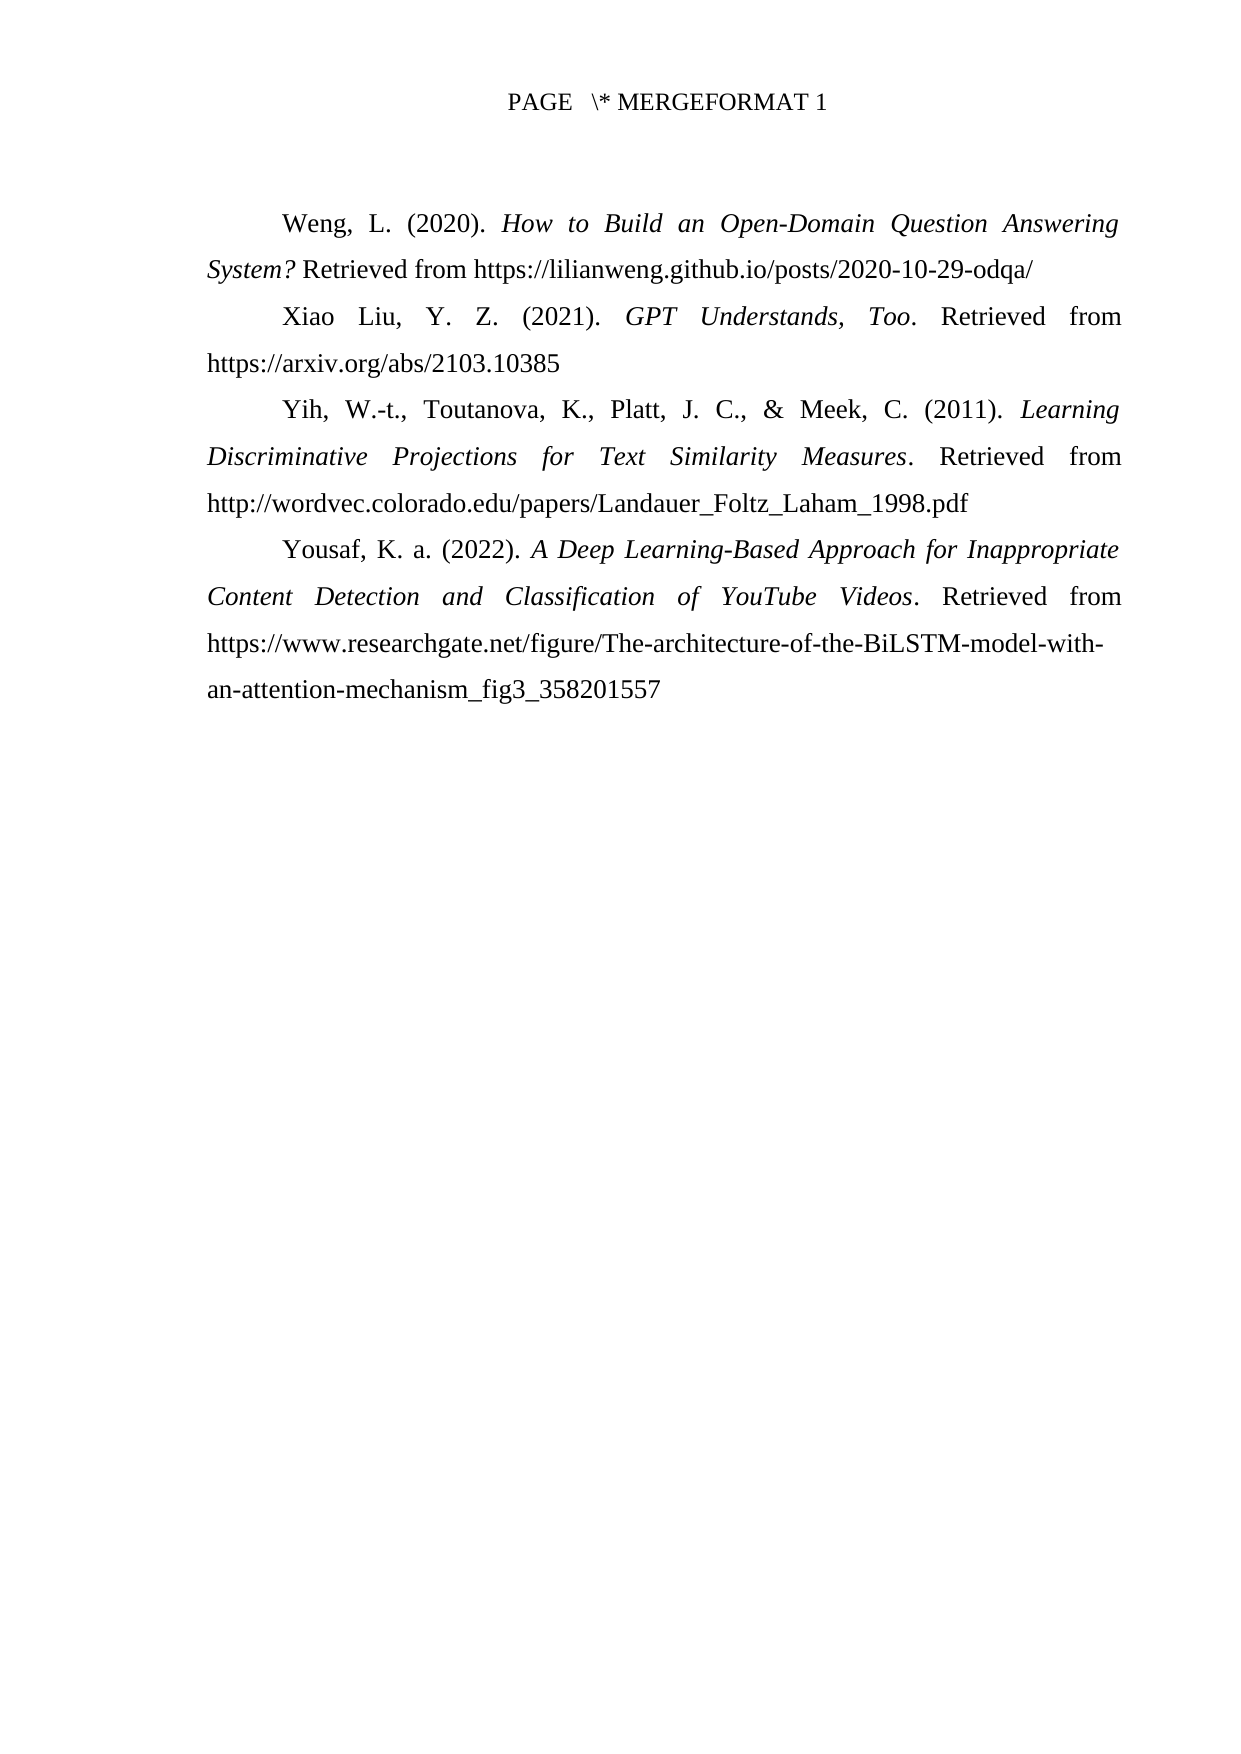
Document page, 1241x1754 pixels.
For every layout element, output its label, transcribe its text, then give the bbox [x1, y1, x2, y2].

text Yousaf, K. a. (2022). A Deep Learning-Based Approach for Inappropriate Content Detection and Classification of YouTube Videos. Retrieved from https://www.researchgate.net/figure/The-architecture-of-the-BiLSTM-model-with-an-attention-mechanism_fig3_358201557 [207, 533, 1122, 704]
text Weng, L. (2020). How to Build an Open-Domain Question Answering System? Retrieved from https://lilianweng.github.io/posts/2020-10-29-odqa/ [207, 207, 1122, 284]
text Yih, W.-t., Toutanova, K., Platt, J. C., & Meek, C. (2011). Learning Discriminative Projections for Text Similarity Measures. Retrieved from http://wordvec.colorado.edu/papers/Landauer_Foltz_Laham_1998.pdf [207, 393, 1122, 518]
text Xiao Liu, Y. Z. (2021). GPT Understands, Too. Retrieved from https://arxiv.org/abs/2103.10385 [207, 300, 1122, 378]
